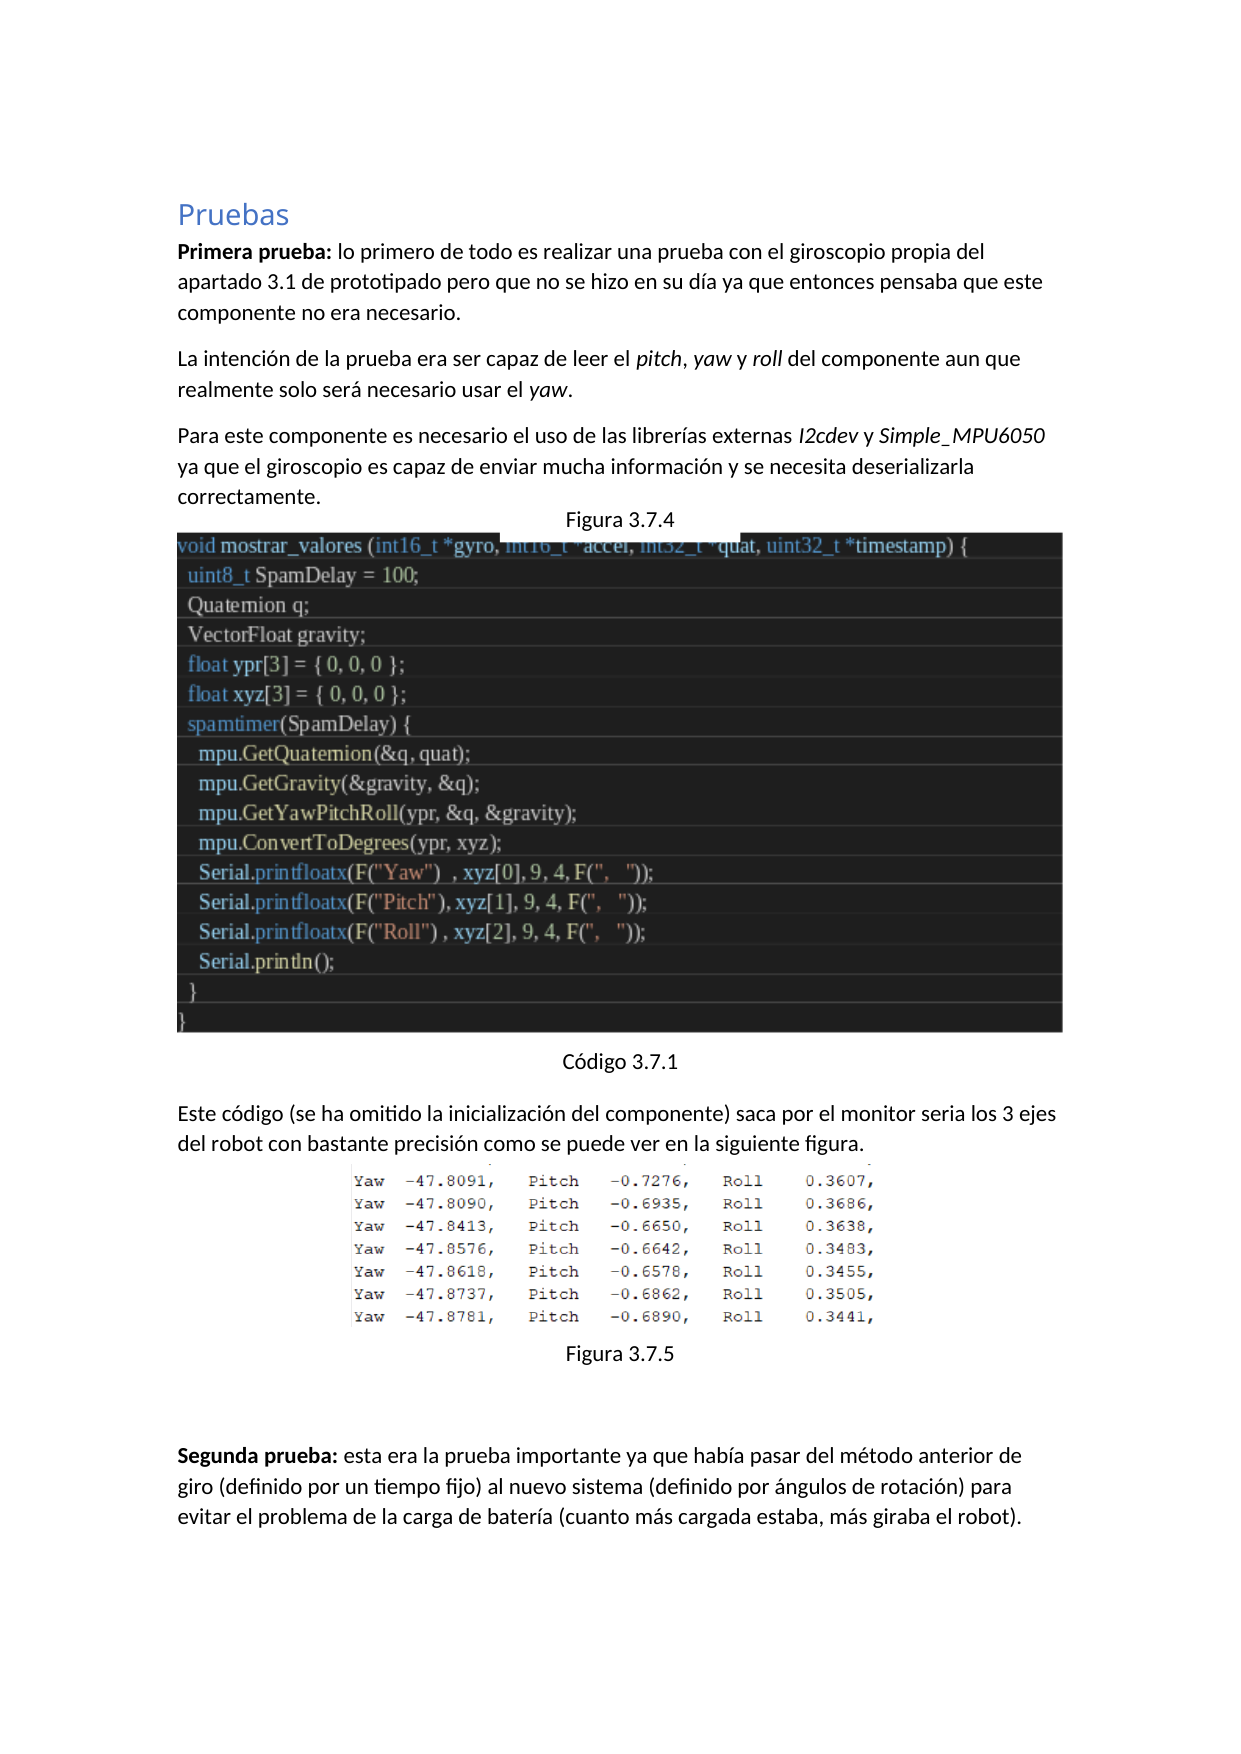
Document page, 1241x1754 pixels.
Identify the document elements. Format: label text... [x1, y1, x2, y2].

text Segunda prueba: esta era la prueba importante ya que había pasar del método anterior de giro (definido por un tiempo fijo) al nuevo sistema (definido por ángulos de rotación) para evitar el problema de la carga de batería (cuanto más cargada estaba, más giraba el robot). [177, 1442, 1063, 1530]
picture [351, 1164, 889, 1327]
text Primera prueba: lo primero de todo es realizar una prueba con el giroscopio propia del apartado 3.1 de prototipado pero que no se hizo en su día ya que entonces pensaba que este componente no era necesario. [177, 237, 1063, 326]
text Para este componente es necesario el uso de las librerías externas I2cdev y Simple_MPU6050 ya que el giroscopio es capaz de enviar mucha información y se necesita deserializarla correctamente. [177, 422, 1063, 510]
text Pruebas [177, 194, 1063, 234]
text La intención de la prueba era ser capaz de leer el pitch, yaw y roll del componente aun que realmente solo será necesario usar el yaw. [177, 344, 1063, 403]
text Este código (se ha omitido la inicialización del componente) saca por el monitor seria los 3 ejes del robot con bastante precisión como se puede ver en la siguiente figura. [177, 1099, 1063, 1157]
